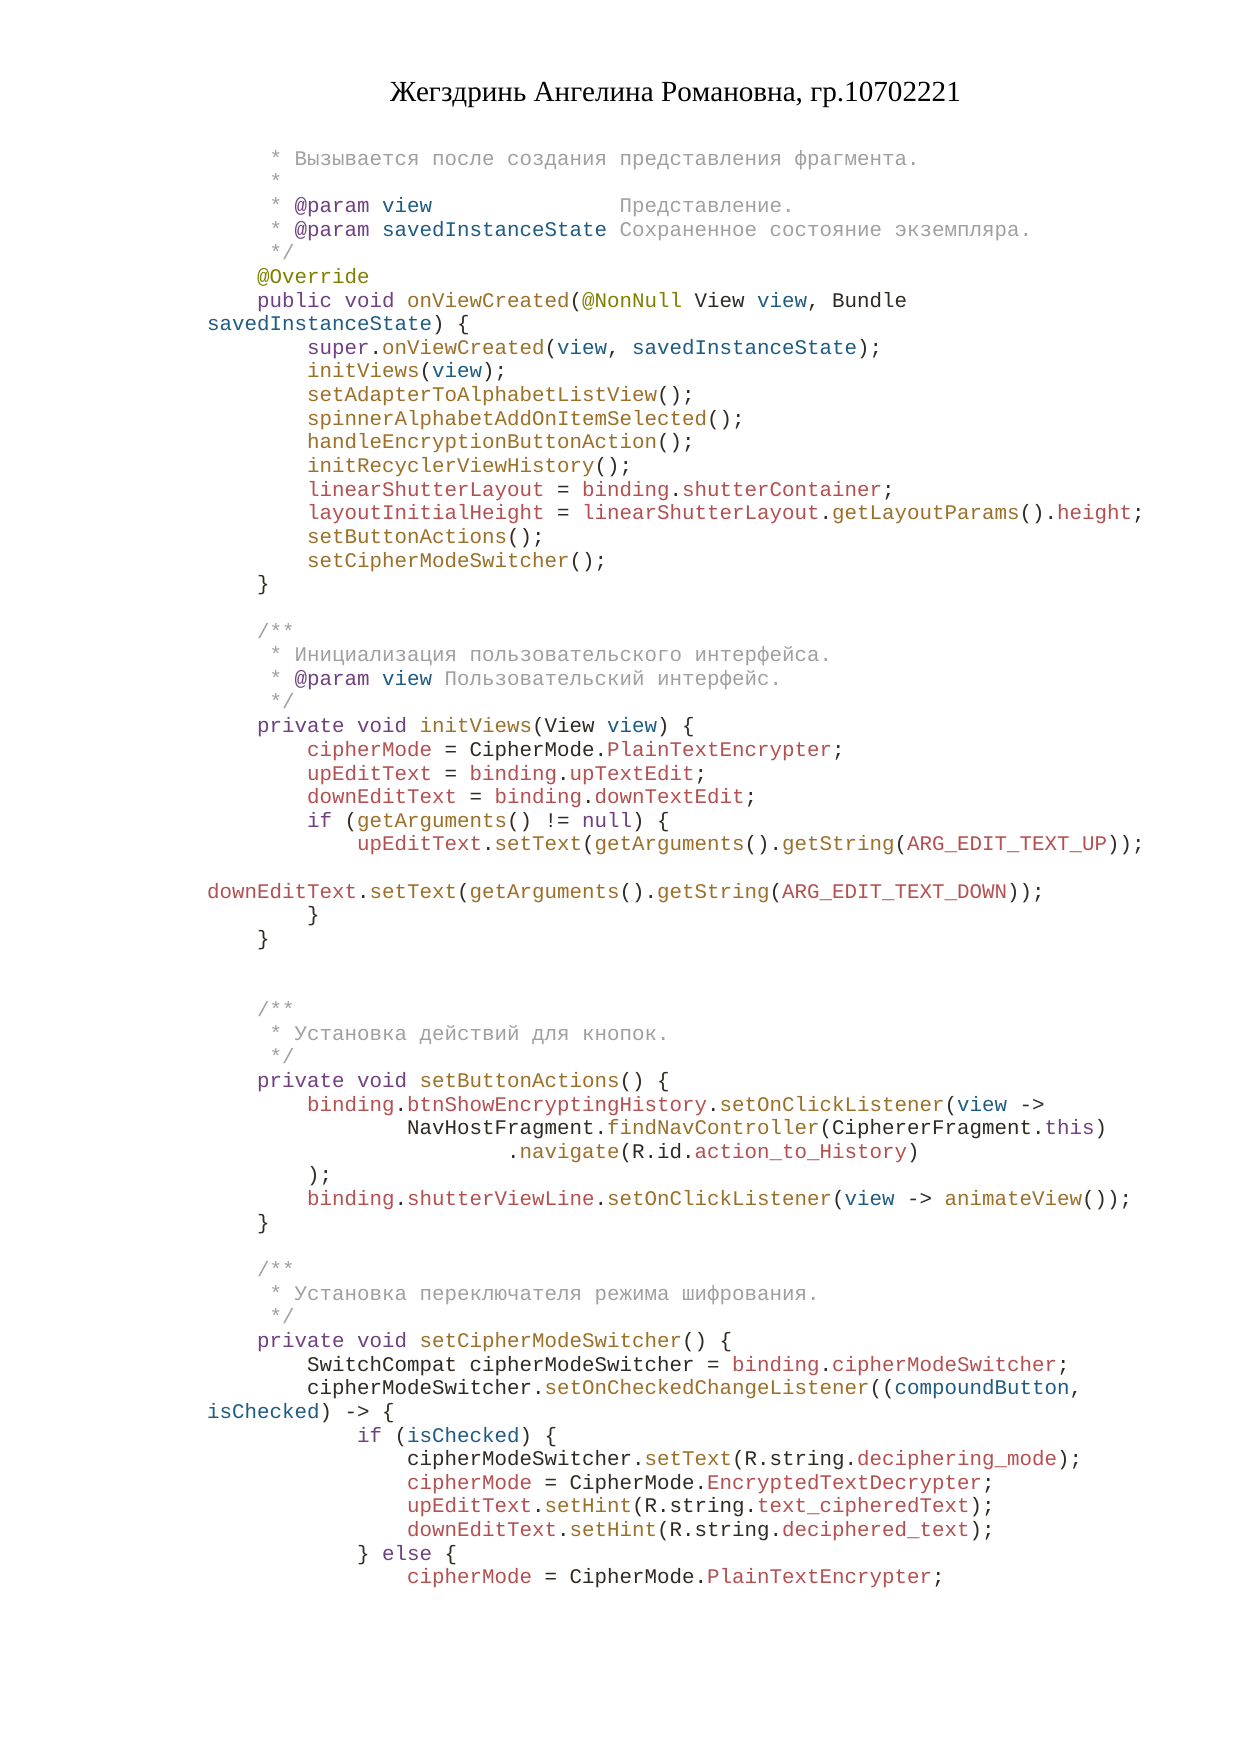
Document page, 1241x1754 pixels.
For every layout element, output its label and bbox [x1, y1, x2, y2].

text [207, 148, 1152, 1590]
